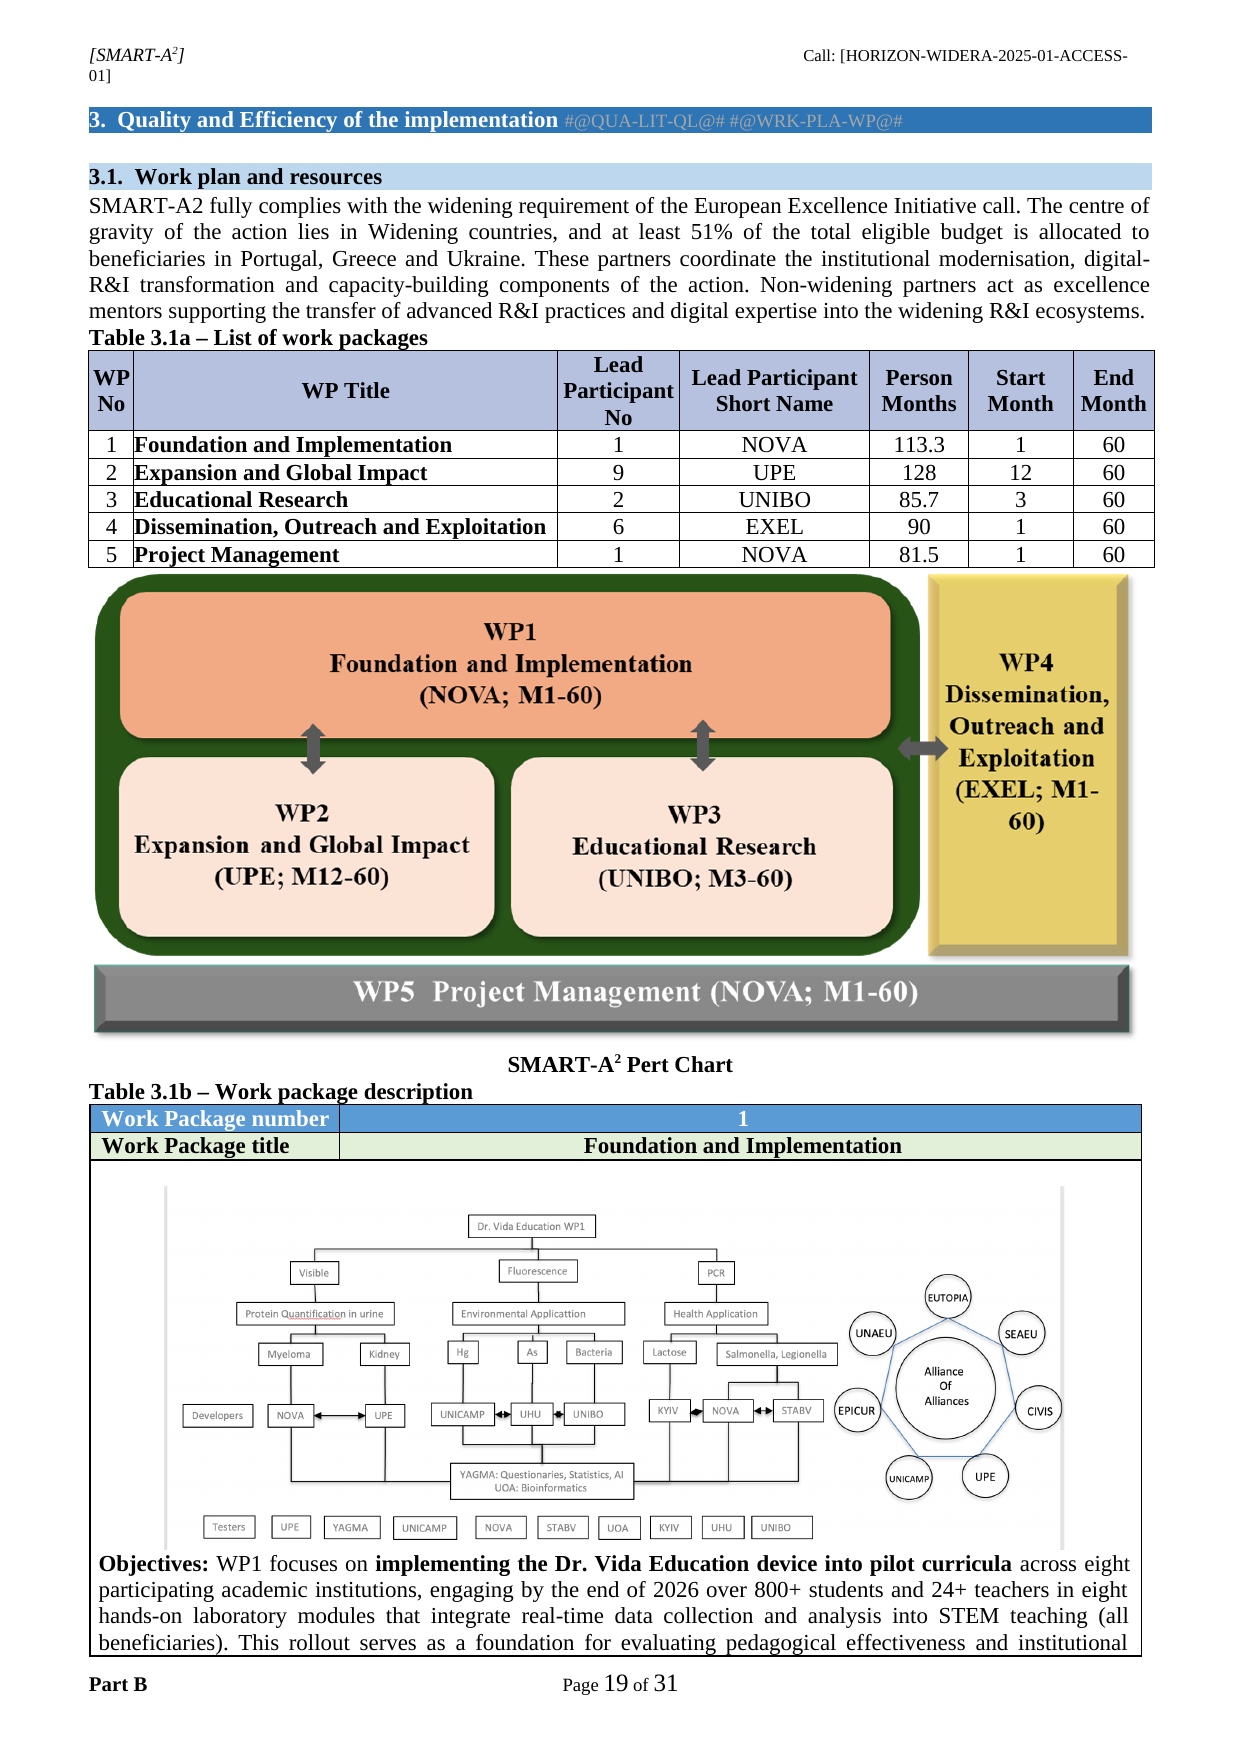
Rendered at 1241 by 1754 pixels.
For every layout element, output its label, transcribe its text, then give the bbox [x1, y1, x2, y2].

text 3. Quality and Efficiency of the implementation #@QUA-LIT-QL@# #@WRK-PLA-WP@# [89, 107, 1152, 133]
table_header Work Package number [91, 1105, 339, 1132]
table_cell UPE [680, 459, 869, 485]
table_cell Work Package title [91, 1133, 339, 1159]
table_cell 1 [89, 431, 133, 457]
table_cell 3 [969, 486, 1073, 512]
table_cell 1 [558, 541, 679, 567]
table_cell EXEL [680, 513, 869, 540]
table_cell Foundation and Implementation [340, 1133, 1141, 1159]
table_cell 1 [969, 513, 1073, 540]
table_cell 85.7 [870, 486, 968, 512]
table_header Lead Participant No [558, 351, 679, 430]
table_cell 1 [969, 431, 1073, 457]
table_cell 90 [870, 513, 968, 540]
picture [88, 568, 1152, 1052]
table_header Lead Participant Short Name [680, 351, 869, 430]
table_cell 60 [1074, 486, 1154, 512]
table_cell 9 [558, 459, 679, 485]
table_cell Project Management [134, 541, 557, 567]
table_cell 1 [969, 541, 1073, 567]
table_header Person Months [870, 351, 968, 430]
table_cell 81.5 [870, 541, 968, 567]
table_header End Month [1074, 351, 1154, 430]
table_cell 2 [89, 459, 133, 485]
table_cell 1 [558, 431, 679, 457]
table_cell 12 [969, 459, 1073, 485]
table_cell NOVA [680, 431, 869, 457]
table_cell 60 [1074, 459, 1154, 485]
table_cell 60 [1074, 513, 1154, 540]
table_cell 4 [89, 513, 133, 540]
table_cell 60 [1074, 431, 1154, 457]
table_cell Educational Research [134, 486, 557, 512]
table_header WP No [89, 351, 133, 430]
text Table 3.1a – List of work packages [89, 324, 1152, 350]
table_header Start Month [969, 351, 1073, 430]
table_cell 5 [89, 541, 133, 567]
table_cell UNIBO [680, 486, 869, 512]
table_cell 3 [89, 486, 133, 512]
table_cell NOVA [680, 541, 869, 567]
text 3.1. Work plan and resources [89, 163, 1152, 190]
table_cell 60 [1074, 541, 1154, 567]
table_cell 6 [558, 513, 679, 540]
table_cell 128 [870, 459, 968, 485]
table_header WP Title [134, 351, 557, 430]
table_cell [91, 1161, 1141, 1655]
text SMART-A2 fully complies with the widening requirement of the European Excellence Initiative call. The centre of gravity of the action lies in Widening countries, and at least 51% of the total eligible budget is allocated to beneficiaries in Portugal, Greece and Ukraine. These partners coordinate the institutional modernisation, digital-R&I transformation and capacity-building components of the action. Non-widening partners act as excellence mentors supporting the transfer of advanced R&I practices and digital expertise into the widening R&I ecosystems. [89, 192, 1152, 324]
picture [164, 1186, 1065, 1550]
table_cell Foundation and Implementation [134, 431, 557, 457]
text SMART-A2 Pert Chart [89, 1052, 1152, 1078]
table_header 1 [340, 1105, 1141, 1132]
table_cell 2 [558, 486, 679, 512]
text Table 3.1b – Work package description [89, 1078, 1152, 1104]
table_cell 113.3 [870, 431, 968, 457]
table_cell Dissemination, Outreach and Exploitation [134, 513, 557, 540]
table_cell Expansion and Global Impact [134, 459, 557, 485]
